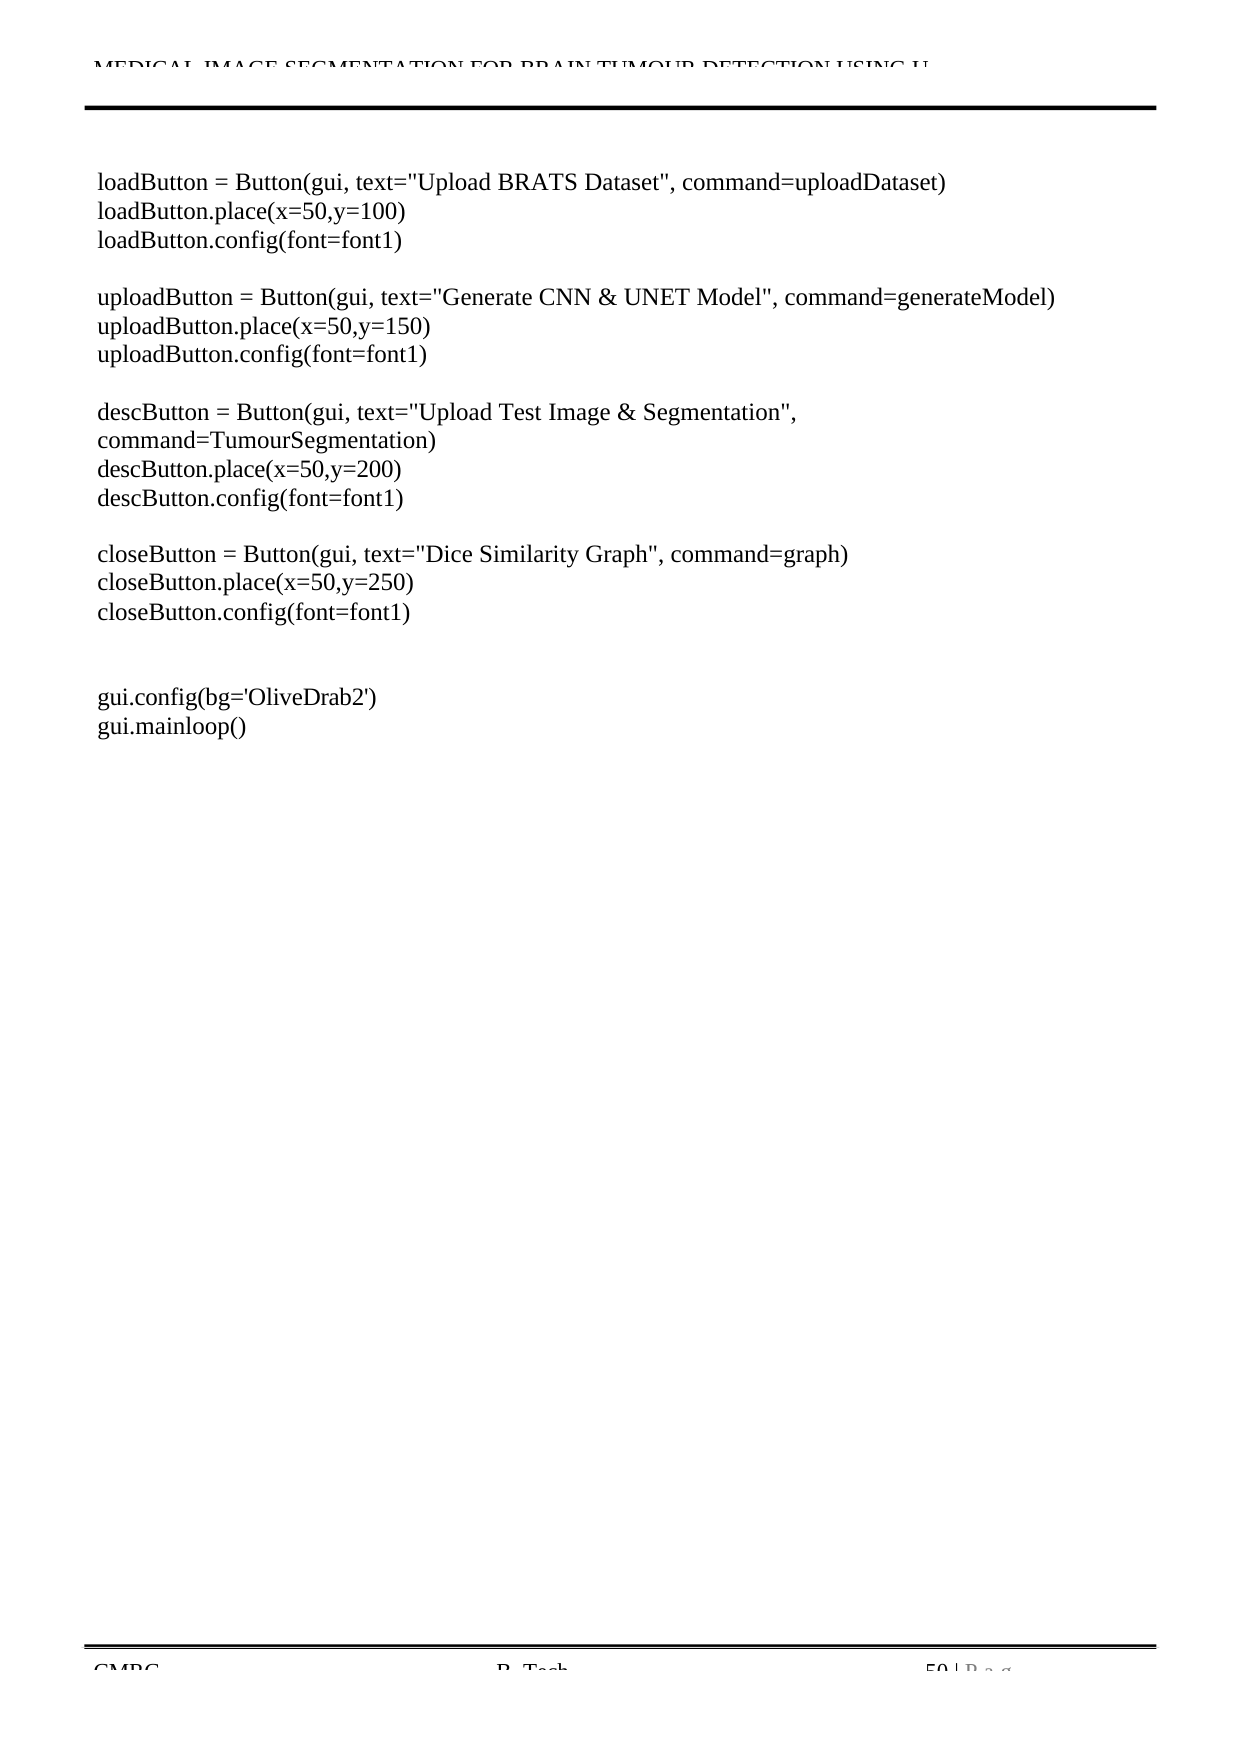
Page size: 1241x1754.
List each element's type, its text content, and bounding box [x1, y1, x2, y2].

text closeButton = Button(gui, text="Dice Similarity Graph", command=graph) closeButton.place(x=50,y=250) [97, 540, 1127, 596]
text closeButton.config(font=font1) [97, 597, 1213, 626]
text gui.config(bg='OliveDrab2') gui.mainloop() [97, 683, 417, 740]
text descButton = Button(gui, text="Upload Test Image & Segmentation", command=TumourSegmentation) [97, 397, 1127, 454]
text loadButton = Button(gui, text="Upload BRATS Dataset", command=uploadDataset) loadButton.place(x=50,y=100) [97, 168, 1213, 225]
text loadButton.config(font=font1) [97, 225, 1213, 254]
text uploadButton = Button(gui, text="Generate CNN & UNET Model", command=generateModel) uploadButton.place(x=50,y=150) [97, 282, 1213, 340]
text descButton.place(x=50,y=200) descButton.config(font=font1) [97, 454, 405, 512]
text uploadButton.config(font=font1) [97, 340, 1213, 368]
